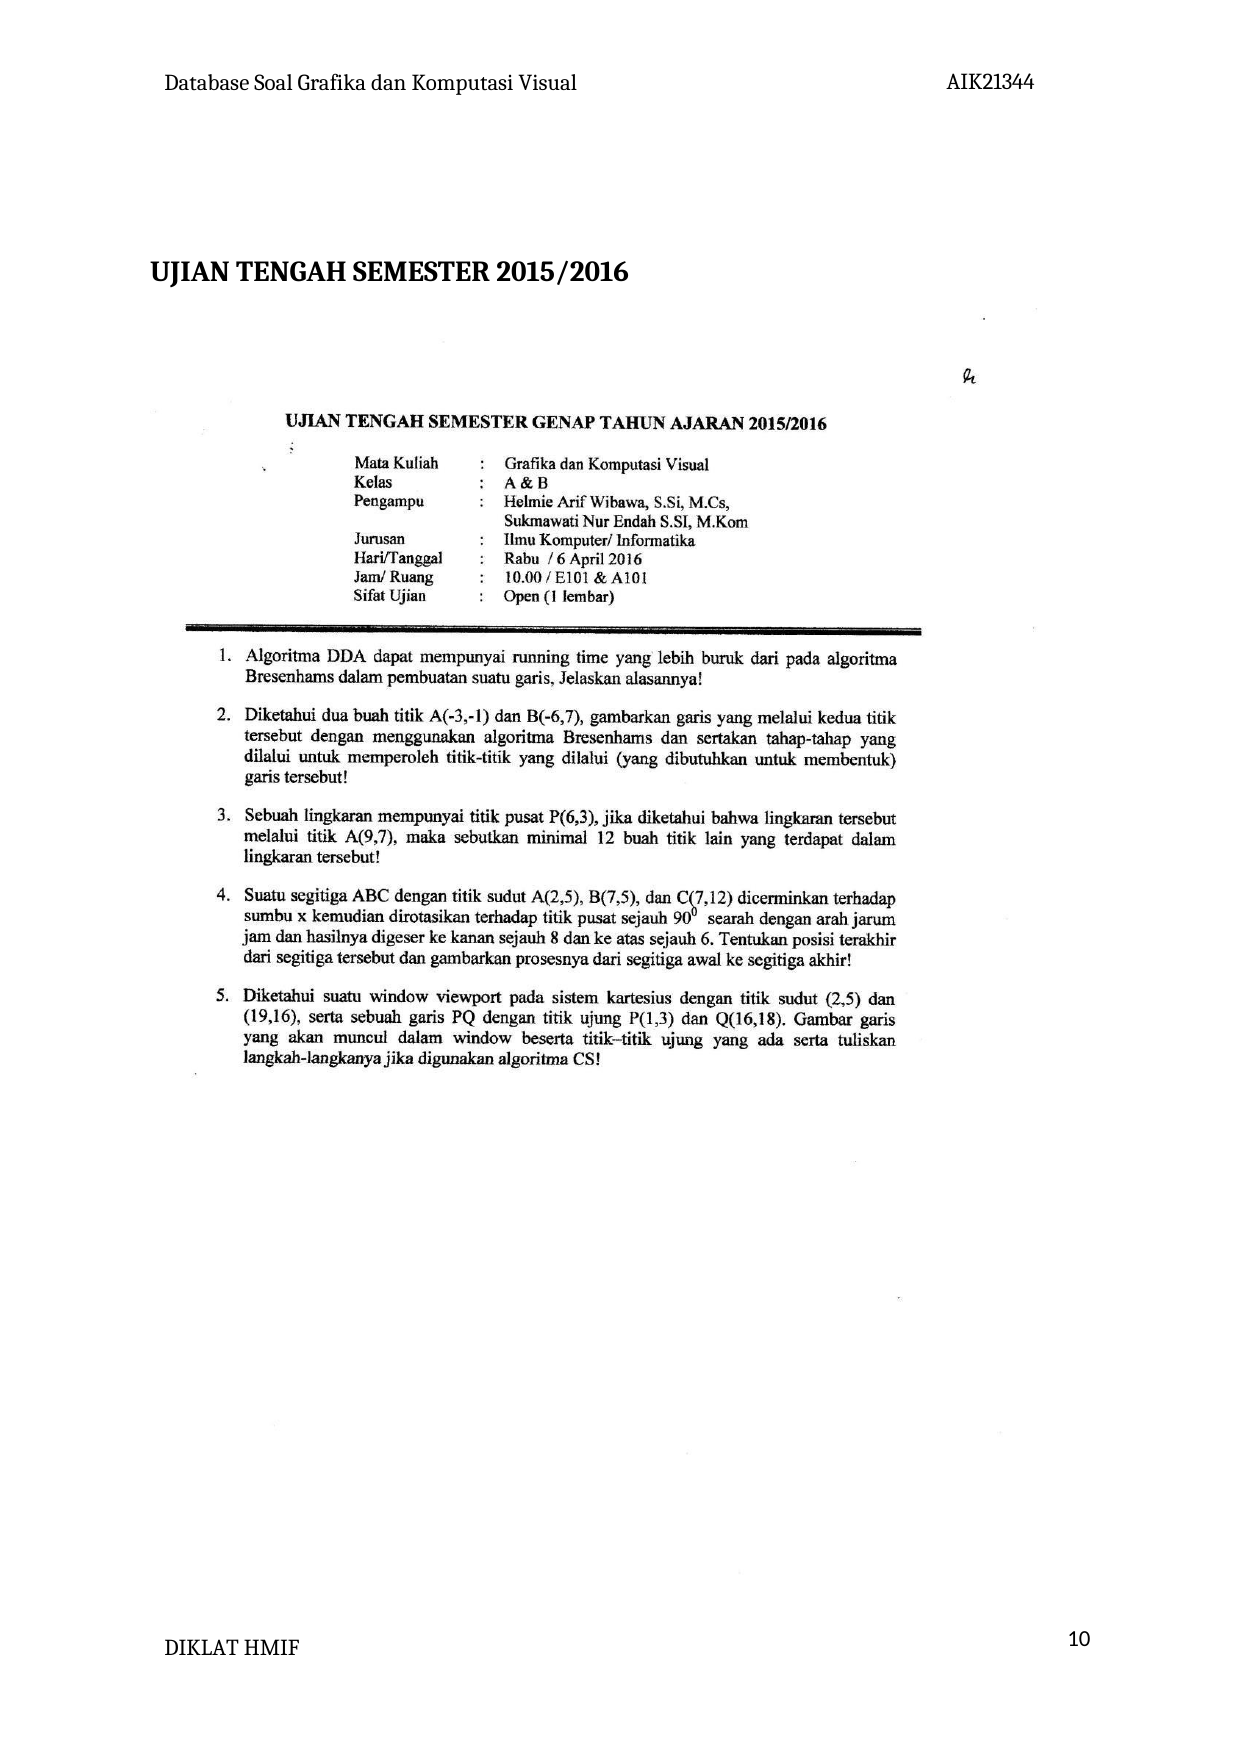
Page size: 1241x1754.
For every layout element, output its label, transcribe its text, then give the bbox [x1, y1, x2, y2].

picture [150, 308, 1038, 1575]
text UJIAN TENGAH SEMESTER 2015/2016 [150, 256, 1090, 289]
